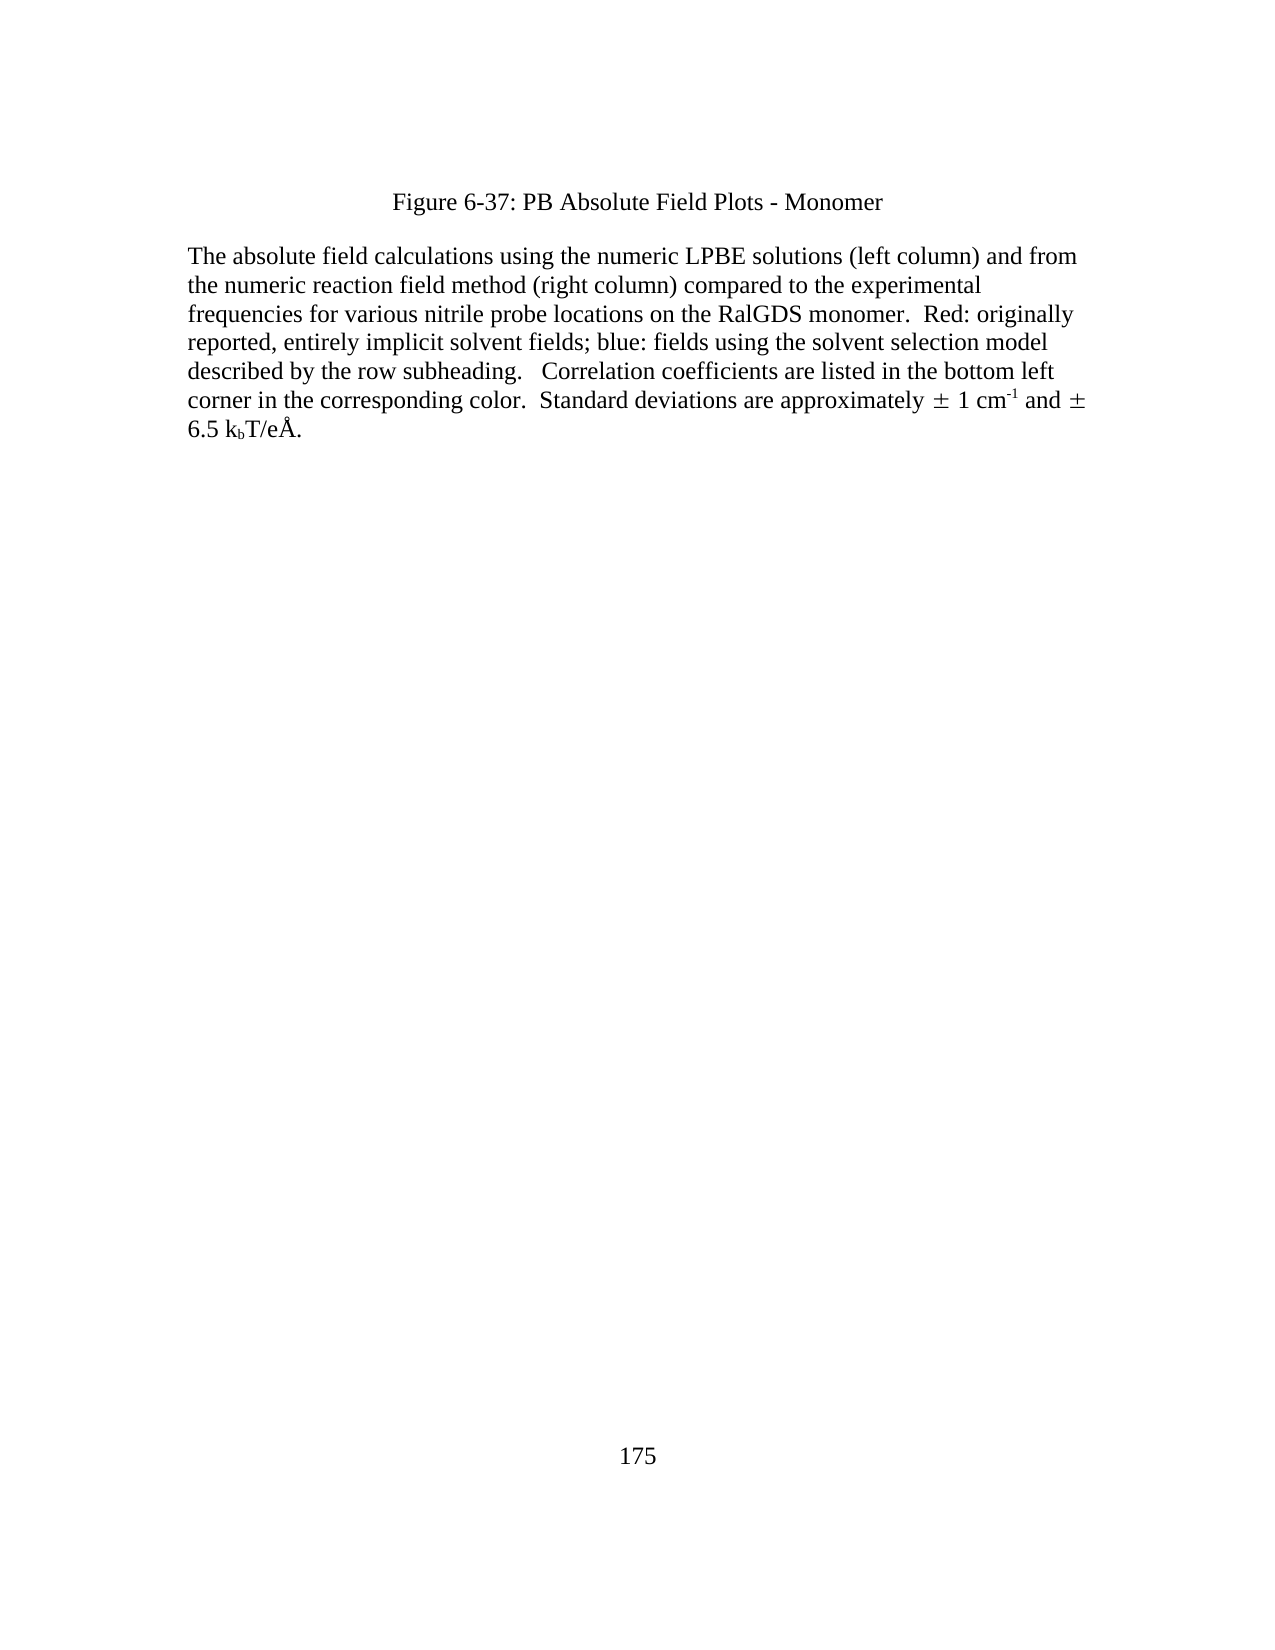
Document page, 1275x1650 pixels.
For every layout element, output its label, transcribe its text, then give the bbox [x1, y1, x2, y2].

text The absolute field calculations using the numeric LPBE solutions (left column) and from the numeric reaction field method (right column) compared to the experimental frequencies for various nitrile probe locations on the RalGDS monomer. Red: originally reported, entirely implicit solvent fields; blue: fields using the solvent selection model described by the row subheading. Correlation coefficients are listed in the bottom left corner in the corresponding color. Standard deviations are approximately 1 cm-1 and 6.5 kbT/eÅ. [187, 241, 1087, 442]
